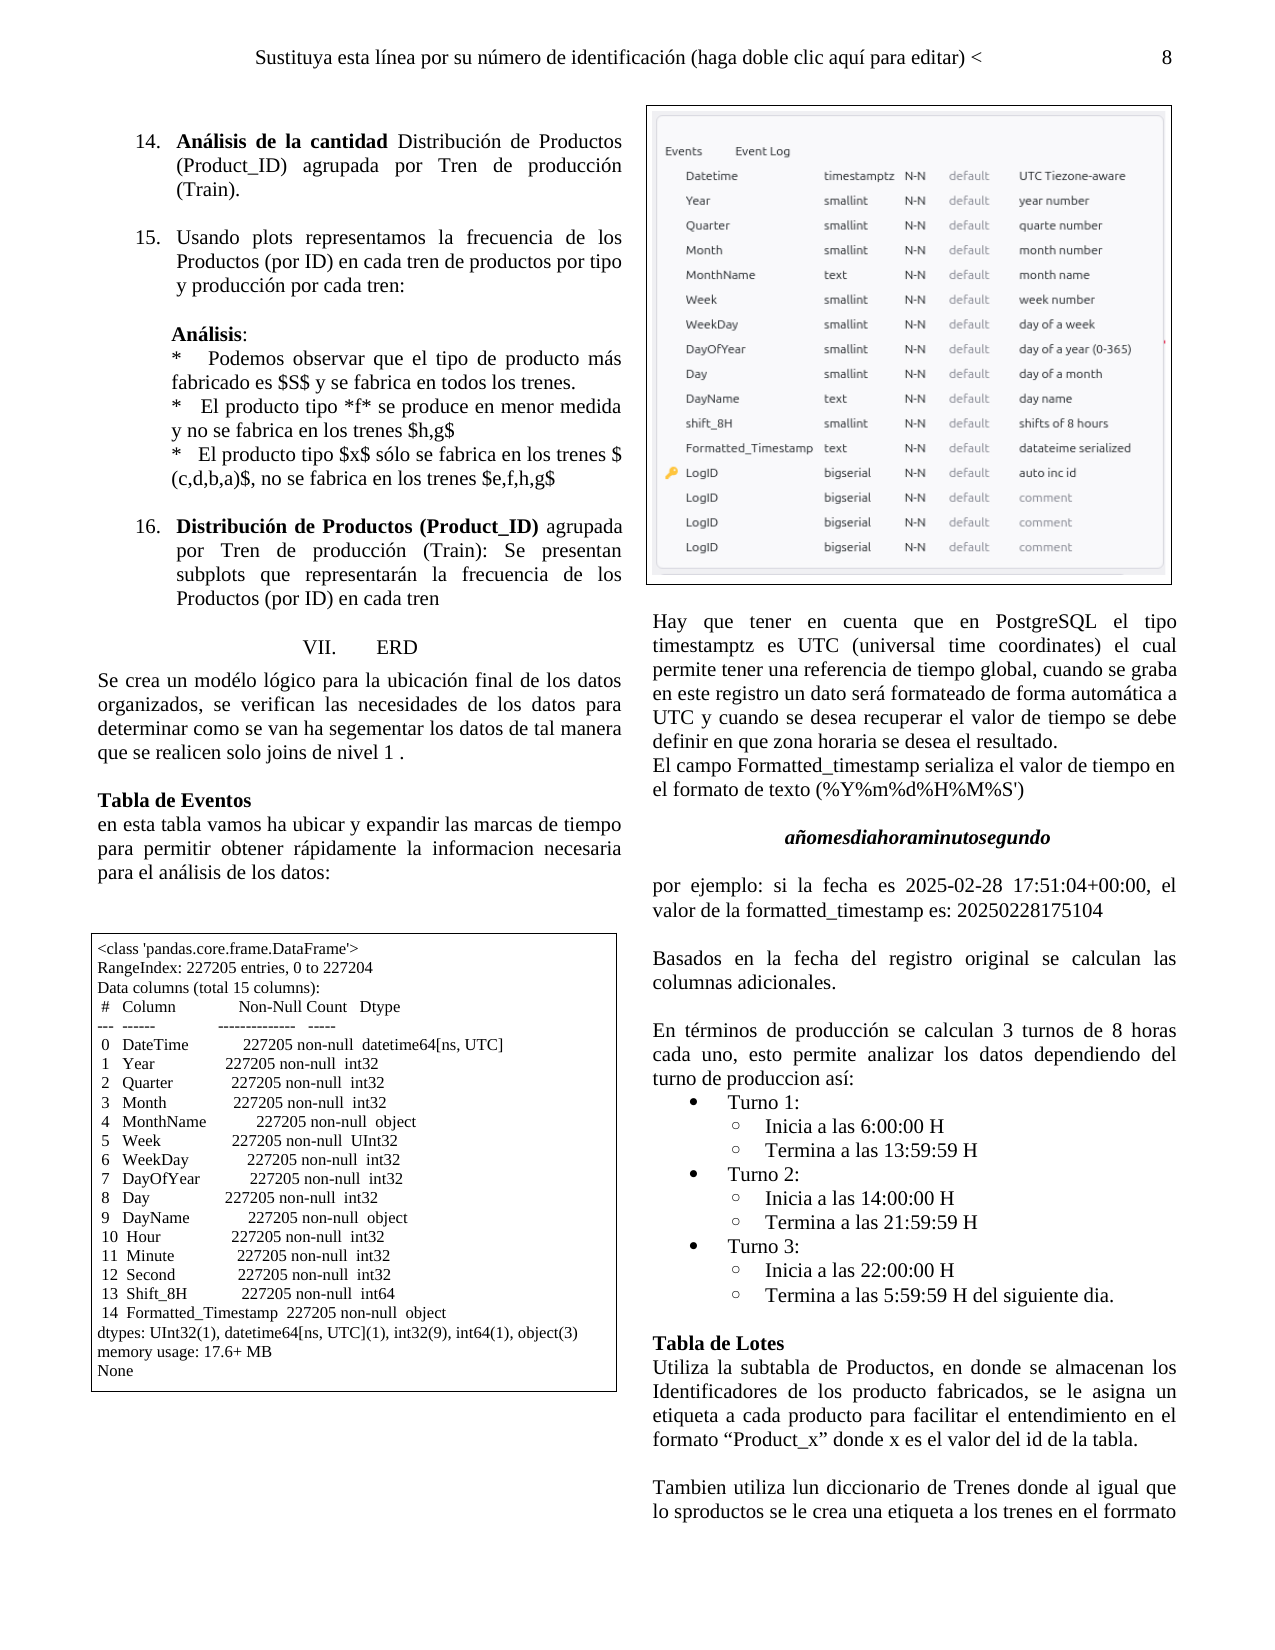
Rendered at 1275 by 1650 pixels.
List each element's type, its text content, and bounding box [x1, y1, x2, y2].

text * El producto tipo *f* se produce en menor medida y no se fabrica en los trenes $h,g$ [171, 394, 622, 442]
text Hay que tener en cuenta que en PostgreSQL el tipo timestamptz es UTC (universal time coordinates) el cual permite tener una referencia de tiempo global, cuando se graba en este registro un dato será formateado de forma automática a UTC y cuando se desea recuperar el valor de tiempo se debe definir en que zona horaria se desea el resultado. [652, 609, 1177, 753]
text por ejemplo: si la fecha es 2025-02-28 17:51:04+00:00, el valor de la formatted_timestamp es: 20250228175104 [652, 873, 1177, 922]
list Inicia a las 14:00:00 H [727, 1186, 1177, 1210]
text Se crea un modélo lógico para la ubicación final de los datos organizados, se verifican las necesidades de los datos para determinar como se van ha segementar los datos de tal manera que se realicen solo joins de nivel 1 . [97, 668, 622, 764]
list Distribución de Productos (Product_ID) agrupada por Tren de producción (Train): Se presentan subplots que representarán la frecuencia de los Productos (por ID) en cada tren [135, 514, 622, 610]
picture [652, 111, 1166, 575]
list Usando plots representamos la frecuencia de los Productos (por ID) en cada tren de productos por tipo y producción por cada tren: [135, 225, 622, 297]
text * El producto tipo $x$ sólo se fabrica en los trenes $(c,d,b,a)$, no se fabrica en los trenes $e,f,h,g$ [171, 442, 622, 490]
text El campo Formatted_timestamp serializa el valor de tiempo en el formato de texto (%Y%m%d%H%M%S') [652, 753, 1177, 801]
subtitle ERD [97, 635, 622, 659]
list Termina a las 21:59:59 H [727, 1210, 1177, 1234]
list Termina a las 13:59:59 H [727, 1138, 1177, 1162]
list Turno 1: [690, 1090, 1177, 1114]
text Análisis: [171, 322, 622, 346]
list Inicia a las 22:00:00 H [727, 1258, 1177, 1282]
text * Podemos observar que el tipo de producto más fabricado es $S$ y se fabrica en todos los trenes. [171, 346, 622, 394]
list Análisis de la cantidad Distribución de Productos (Product_ID) agrupada por Tren de producción (Train). [135, 129, 622, 201]
text En términos de producción se calculan 3 turnos de 8 horas cada uno, esto permite analizar los datos dependiendo del turno de produccion así: [652, 1018, 1177, 1090]
text Basados en la fecha del registro original se calculan las columnas adicionales. [652, 946, 1177, 994]
text añomesdiahoraminutosegundo [652, 825, 1177, 849]
list Inicia a las 6:00:00 H [727, 1114, 1177, 1138]
list Turno 2: [690, 1162, 1177, 1186]
text Utiliza la subtabla de Productos, en donde se almacenan los Identificadores de los producto fabricados, se le asigna un etiqueta a cada producto para facilitar el entendimiento en el formato “Product_x” donde x es el valor del id de la tabla. [652, 1355, 1177, 1451]
table_header <class 'pandas.core.frame.DataFrame'> RangeIndex: 227205 entries, 0 to 227204 Data columns (total 15 columns): # Column Non-Null Count Dtype --- ------ -------------- ----- 0 DateTime 227205 non-null datetime64[ns, UTC] 1 Year 227205 non-null int32 2 Quarter 227205 non-null int32 3 Month 227205 non-null int32 4 MonthName 227205 non-null object 5 Week 227205 non-null UInt32 6 WeekDay 227205 non-null int32 7 DayOfYear 227205 non-null int32 8 Day 227205 non-null int32 9 DayName 227205 non-null object 10 Hour 227205 non-null int32 11 Minute 227205 non-null int32 12 Second 227205 non-null int32 13 Shift_8H 227205 non-null int64 14 Formatted_Timestamp 227205 non-null object dtypes: UInt32(1), datetime64[ns, UTC](1), int32(9), int64(1), object(3) memory usage: 17.6+ MB None [92, 934, 616, 1391]
table_cell [647, 106, 1171, 584]
text Tabla de Eventos [97, 788, 622, 812]
text Tabla de Lotes [652, 1331, 1177, 1355]
text en esta tabla vamos ha ubicar y expandir las marcas de tiempo para permitir obtener rápidamente la informacion necesaria para el análisis de los datos: [97, 812, 622, 884]
list Turno 3: [690, 1234, 1177, 1258]
list Termina a las 5:59:59 H del siguiente dia. [727, 1282, 1177, 1307]
